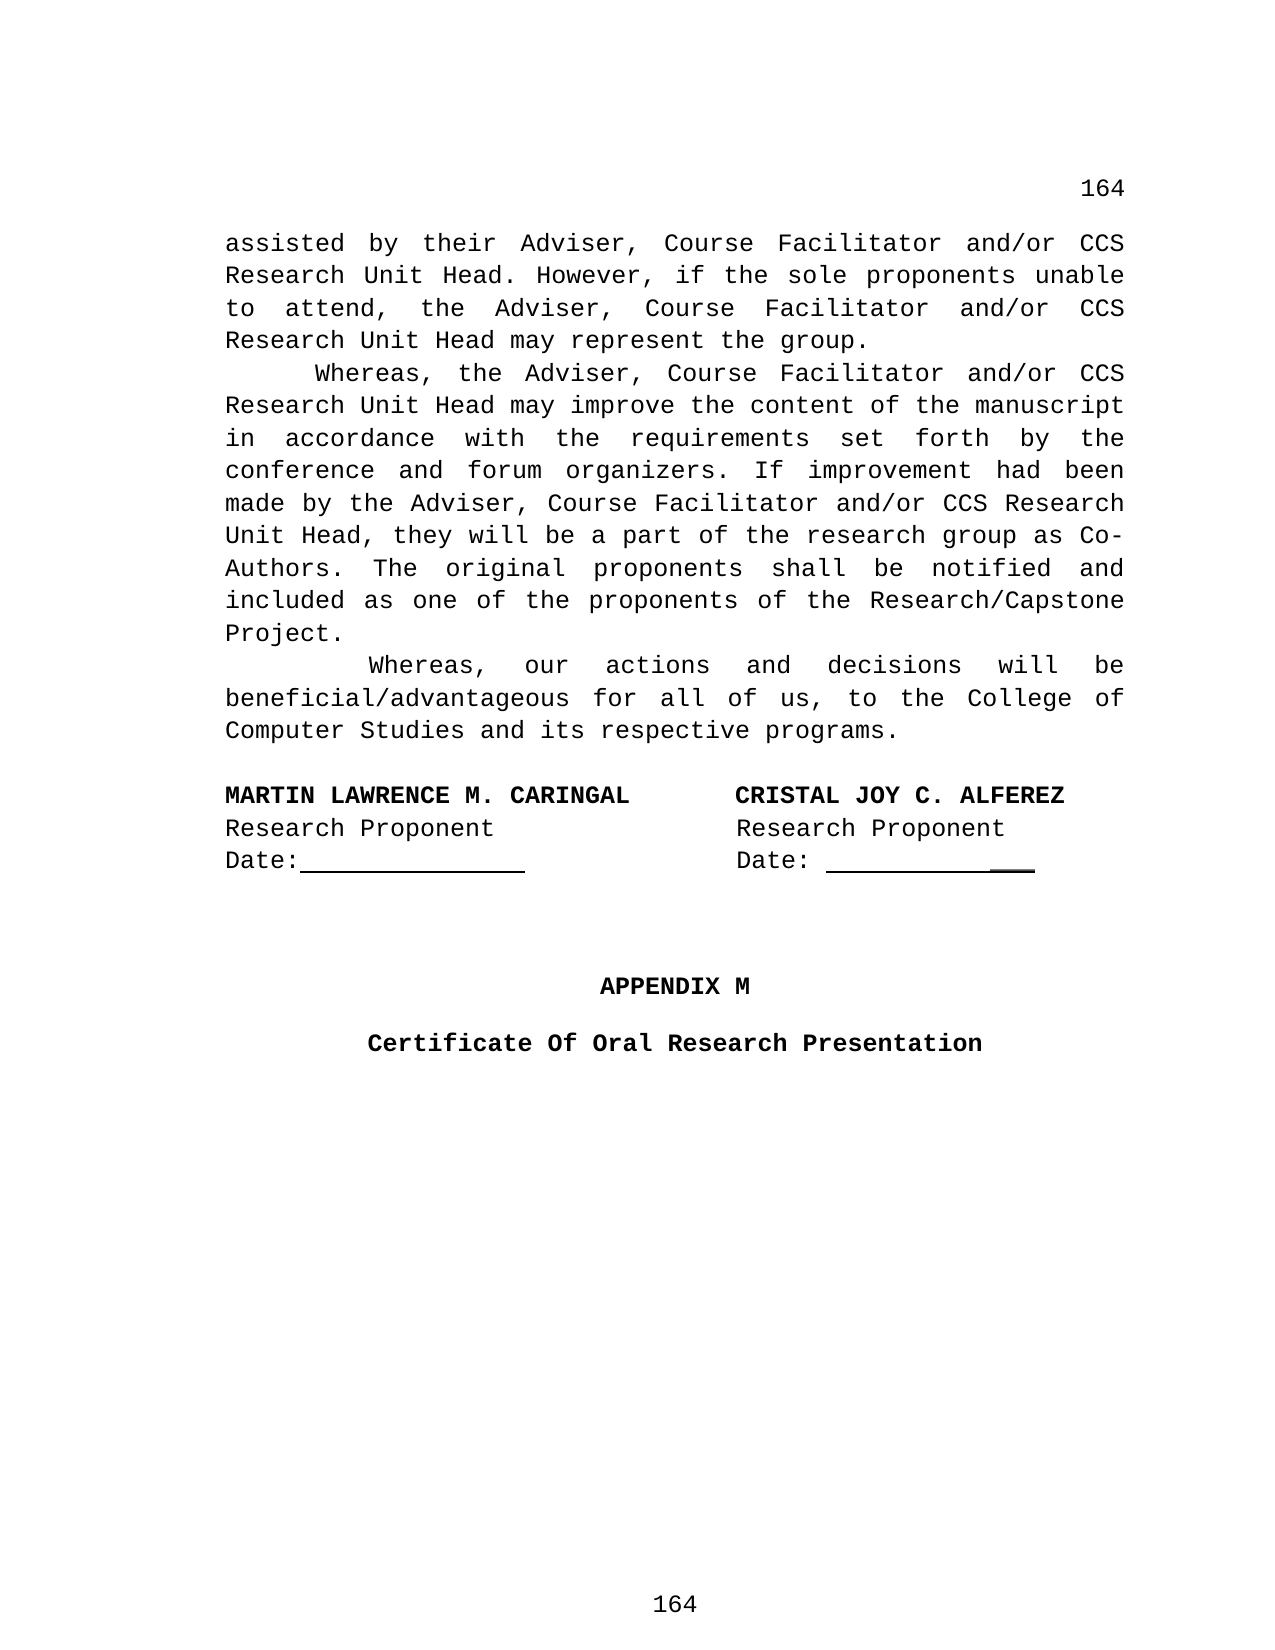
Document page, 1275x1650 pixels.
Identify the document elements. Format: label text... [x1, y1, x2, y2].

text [225, 230, 1125, 356]
subtitle APPENDIX M [225, 974, 1125, 1002]
text Date: Date: ___ [225, 848, 1125, 876]
text Certificate Of Oral Research Presentation [225, 1031, 1125, 1059]
text Whereas, the Adviser, Course Facilitator and/or CCS Research Unit Head may improve the content of the manuscript in accordance with the requirements set forth by the conference and forum organizers. If improvement had been made by the Adviser, Course Facilitator and/or CCS Research Unit Head, they will be a part of the research group as Co-Authors. The original proponents shall be notified and included as one of the proponents of the Research/Capstone Project. [225, 360, 1125, 648]
text Research Proponent Research Proponent [225, 816, 1125, 844]
subtitle MARTIN LAWRENCE M. CARINGAL CRISTAL JOY C. ALFEREZ [225, 782, 1125, 811]
text Whereas, our actions and decisions will be beneficial/advantageous for all of us, to the College of Computer Studies and its respective programs. [225, 653, 1125, 746]
